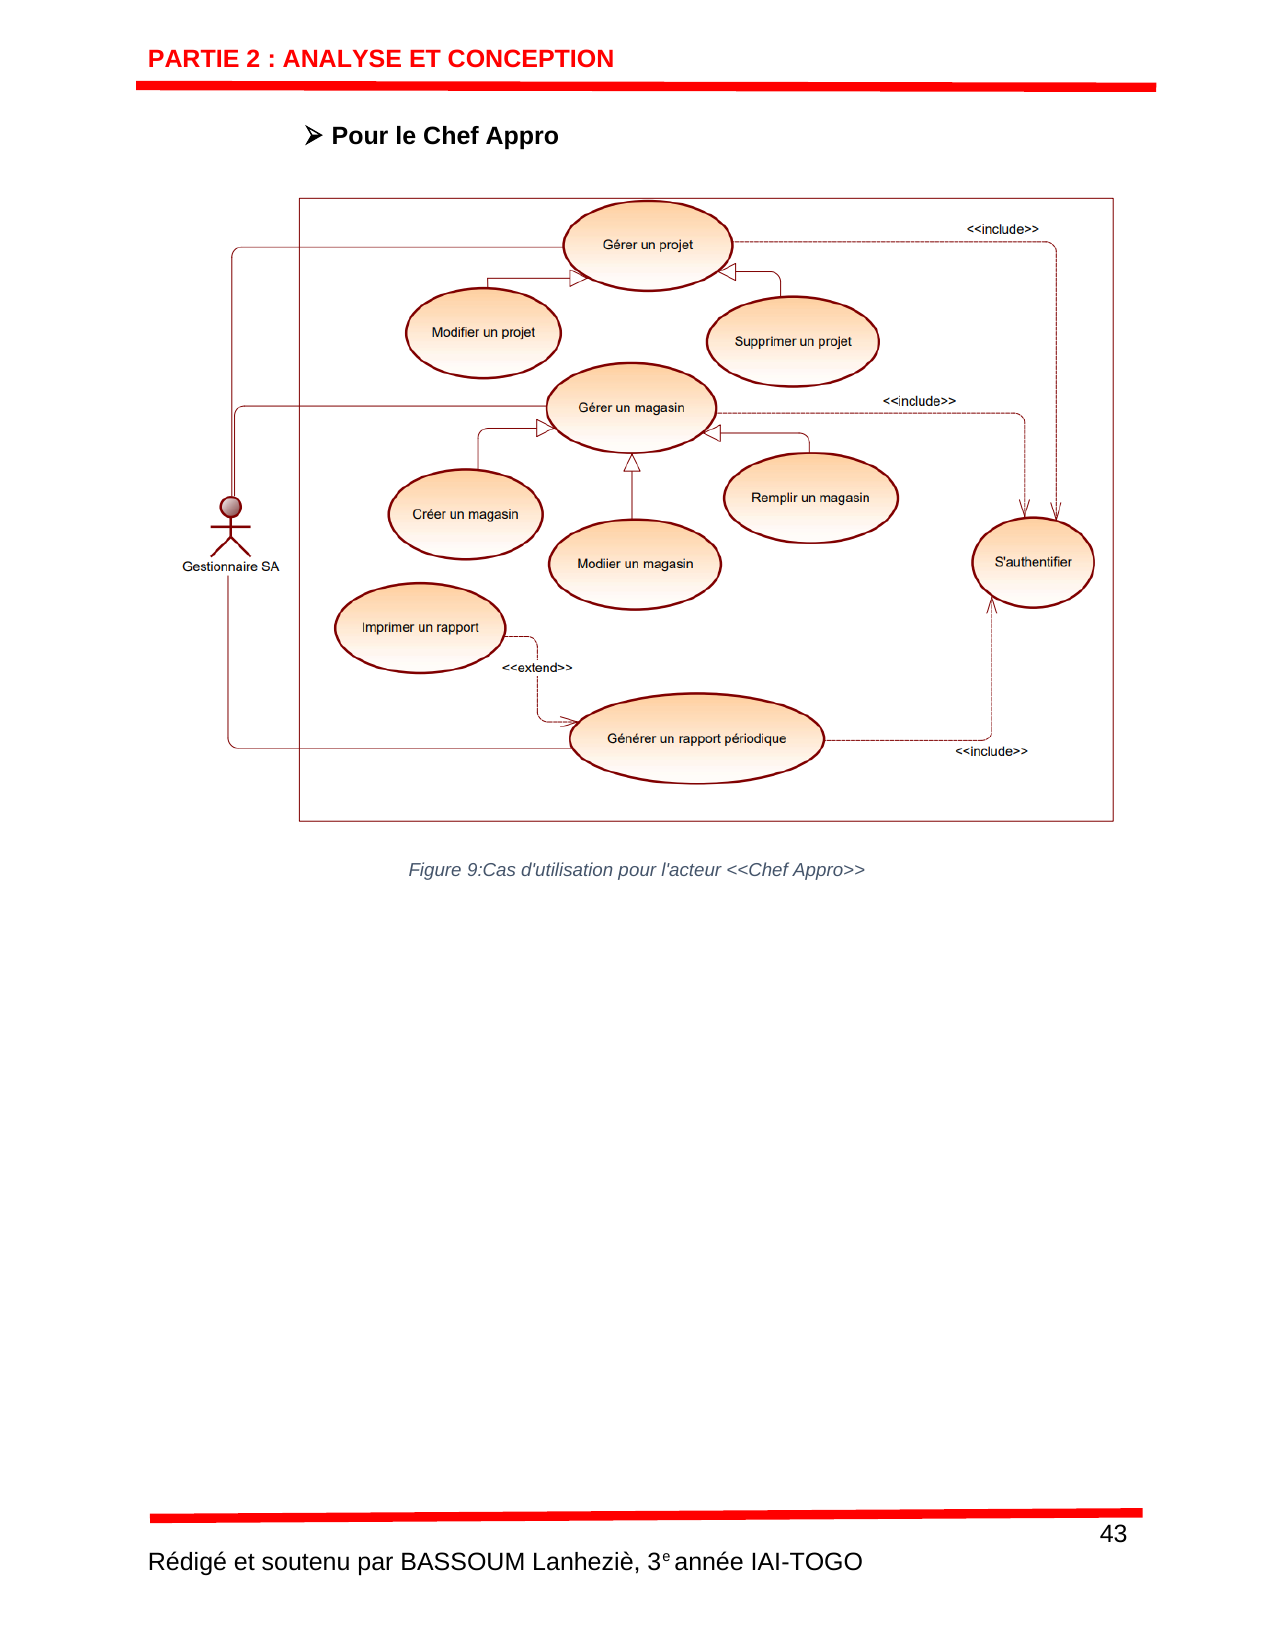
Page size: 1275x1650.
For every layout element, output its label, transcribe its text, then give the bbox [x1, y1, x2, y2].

list Pour le Chef Appro [304, 121, 1127, 149]
picture [147, 168, 1128, 840]
text Figure 9:Cas d'utilisation pour l'acteur <<Chef Appro>> [148, 858, 1127, 880]
